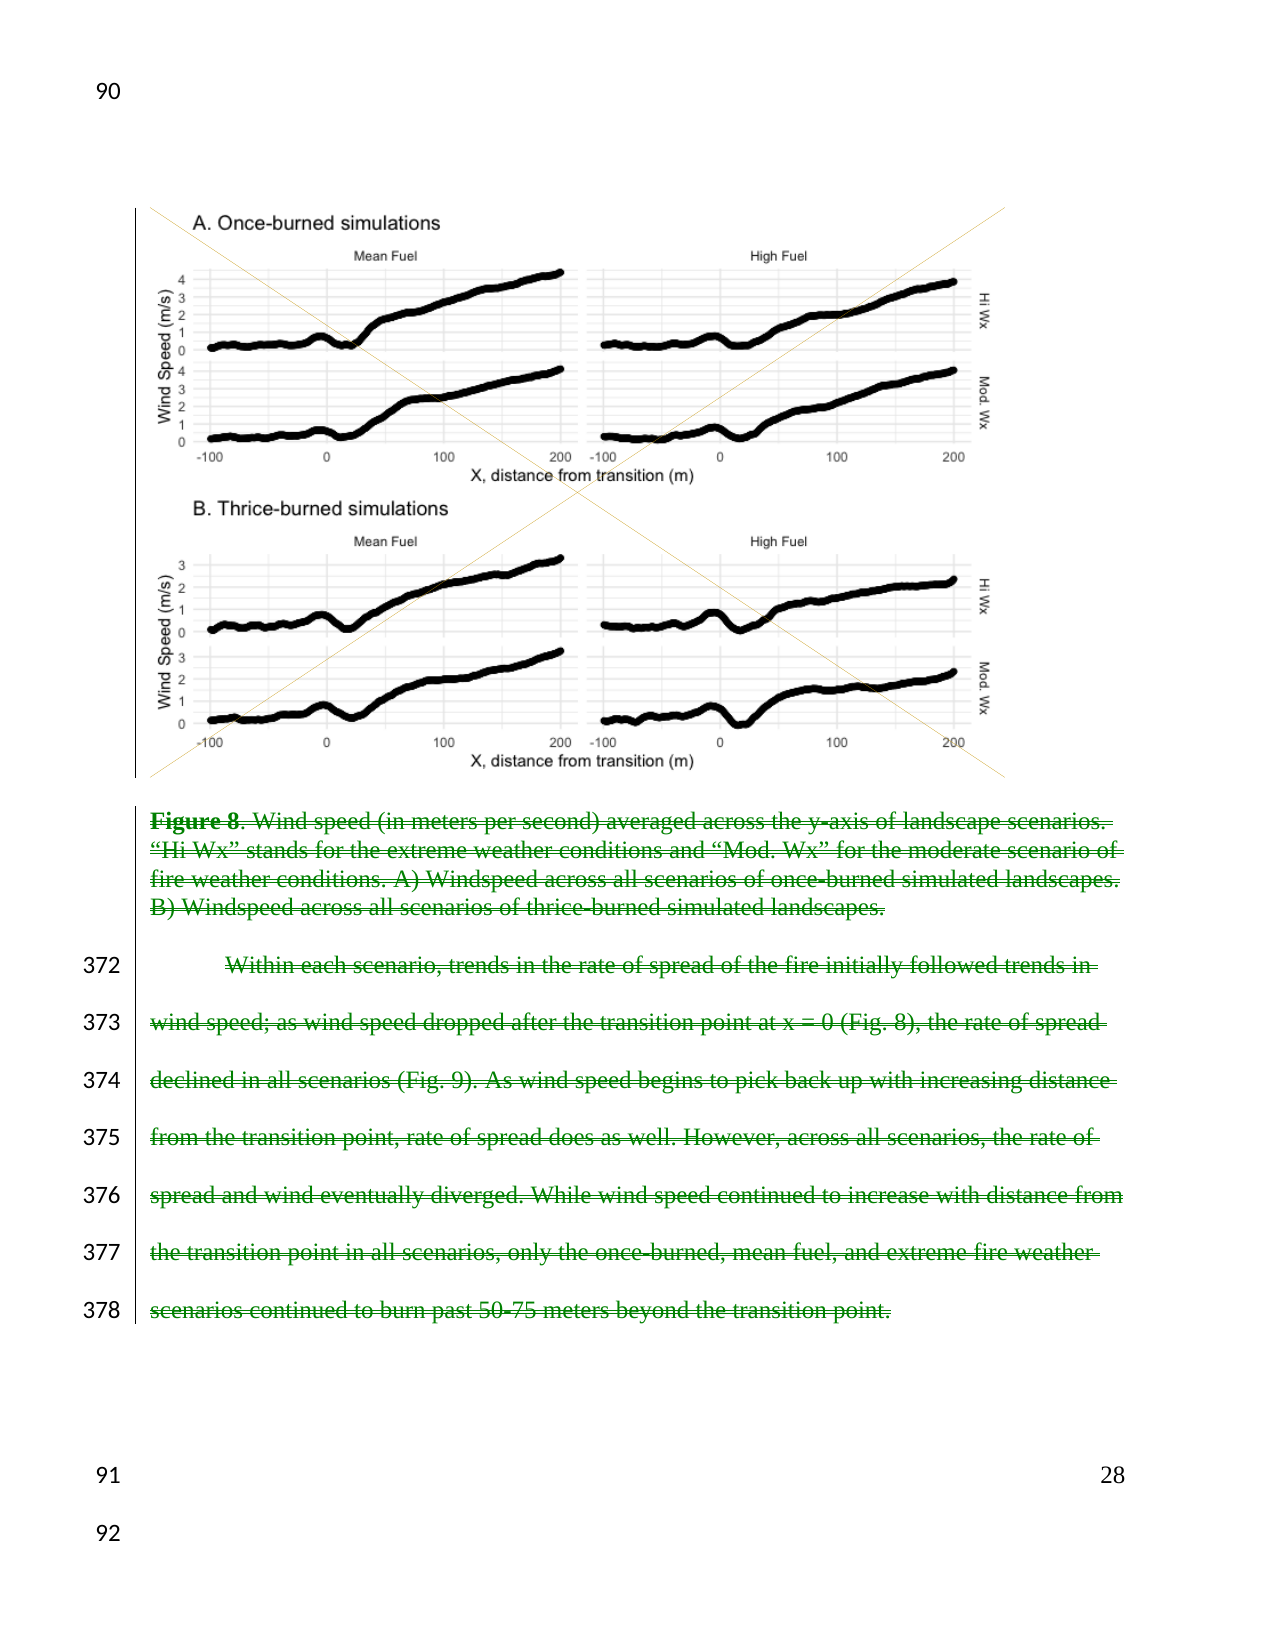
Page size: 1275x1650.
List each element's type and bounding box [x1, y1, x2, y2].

picture [150, 209, 576, 776]
picture [151, 493, 1004, 778]
picture [579, 209, 1005, 776]
picture [151, 207, 1003, 491]
